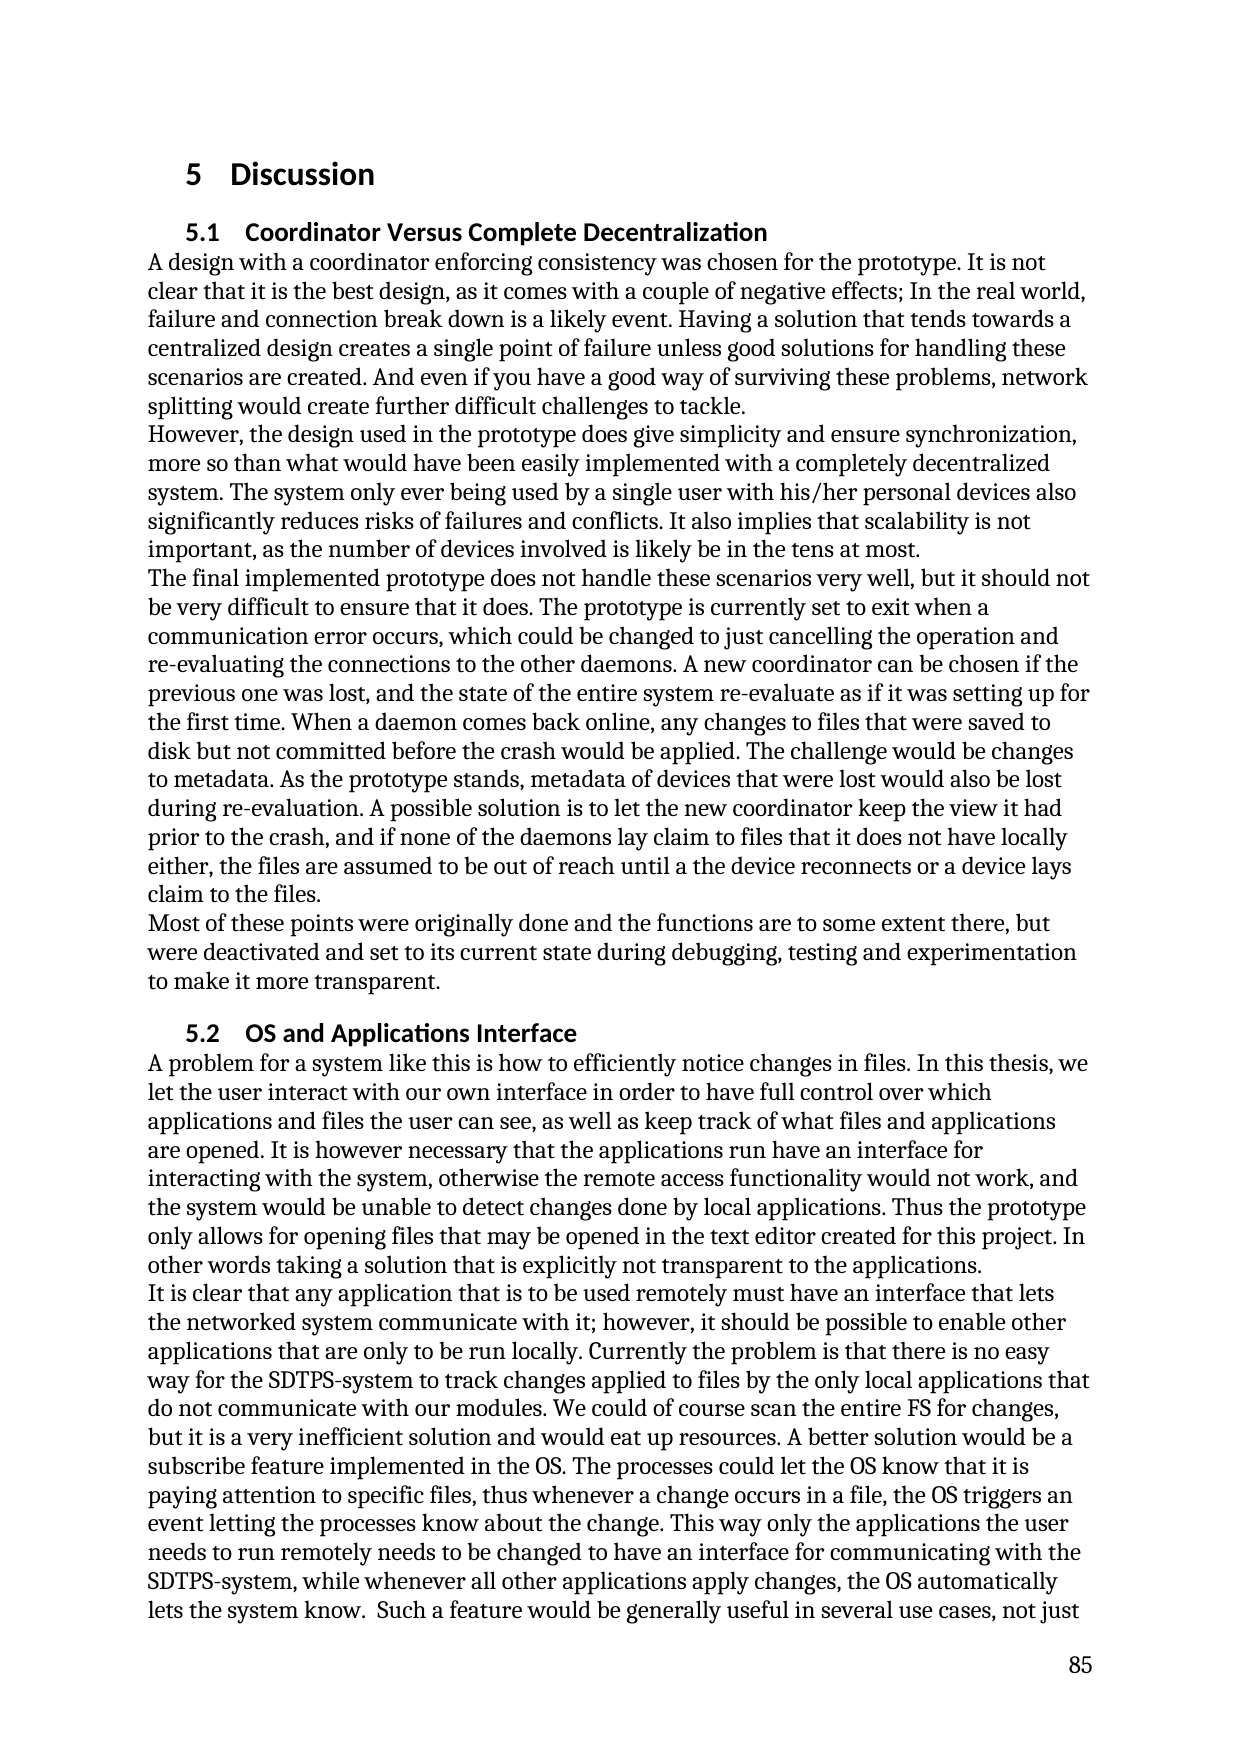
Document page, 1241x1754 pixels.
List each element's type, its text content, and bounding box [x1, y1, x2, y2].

text A problem for a system like this is how to efficiently notice changes in files. In this thesis, we let the user interact with our own interface in order to have full control over which applications and files the user can see, as well as keep track of what files and applications are opened. It is however necessary that the applications run have an interface for interacting with the system, otherwise the remote access functionality would not work, and the system would be unable to detect changes done by local applications. Thus the prototype only allows for opening files that may be opened in the text editor created for this project. In other words taking a solution that is explicitly not transparent to the applications. [148, 1049, 1092, 1279]
text However, the design used in the prototype does give simplicity and ensure synchronization, more so than what would have been easily implemented with a completely decentralized system. The system only ever being used by a single user with his/her personal devices also significantly reduces risks of failures and conflicts. It also implies that scalability is not important, as the number of devices involved is likely be in the tens at most. [148, 420, 1092, 564]
subtitle Coordinator Versus Complete Decentralization [185, 215, 1092, 248]
subtitle OS and Applications Interface [185, 1016, 1092, 1049]
text Most of these points were originally done and the functions are to some extent there, but were deactivated and set to its current state during debugging, testing and experimentation to make it more transparent. [148, 909, 1092, 995]
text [148, 1279, 1092, 1624]
subtitle Discussion [185, 153, 1092, 194]
text A design with a coordinator enforcing consistency was chosen for the prototype. It is not clear that it is the best design, as it comes with a couple of negative effects; In the real world, failure and connection break down is a likely event. Having a solution that tends towards a centralized design creates a single point of failure unless good solutions for handling these scenarios are created. And even if you have a good way of surviving these problems, network splitting would create further difficult challenges to tackle. [148, 248, 1092, 420]
text The final implemented prototype does not handle these scenarios very well, but it should not be very difficult to ensure that it does. The prototype is currently set to exit when a communication error occurs, which could be changed to just cancelling the operation and re-evaluating the connections to the other daemons. A new coordinator can be chosen if the previous one was lost, and the state of the entire system re-evaluate as if it was setting up for the first time. When a daemon comes back online, any changes to files that were saved to disk but not committed before the crash would be applied. The challenge would be changes to metadata. As the prototype stands, metadata of devices that were lost would also be lost during re-evaluation. A possible solution is to let the new coordinator keep the view it had prior to the crash, and if none of the daemons lay claim to files that it does not have locally either, the files are assumed to be out of reach until a the device reconnects or a device lays claim to the files. [148, 564, 1092, 909]
